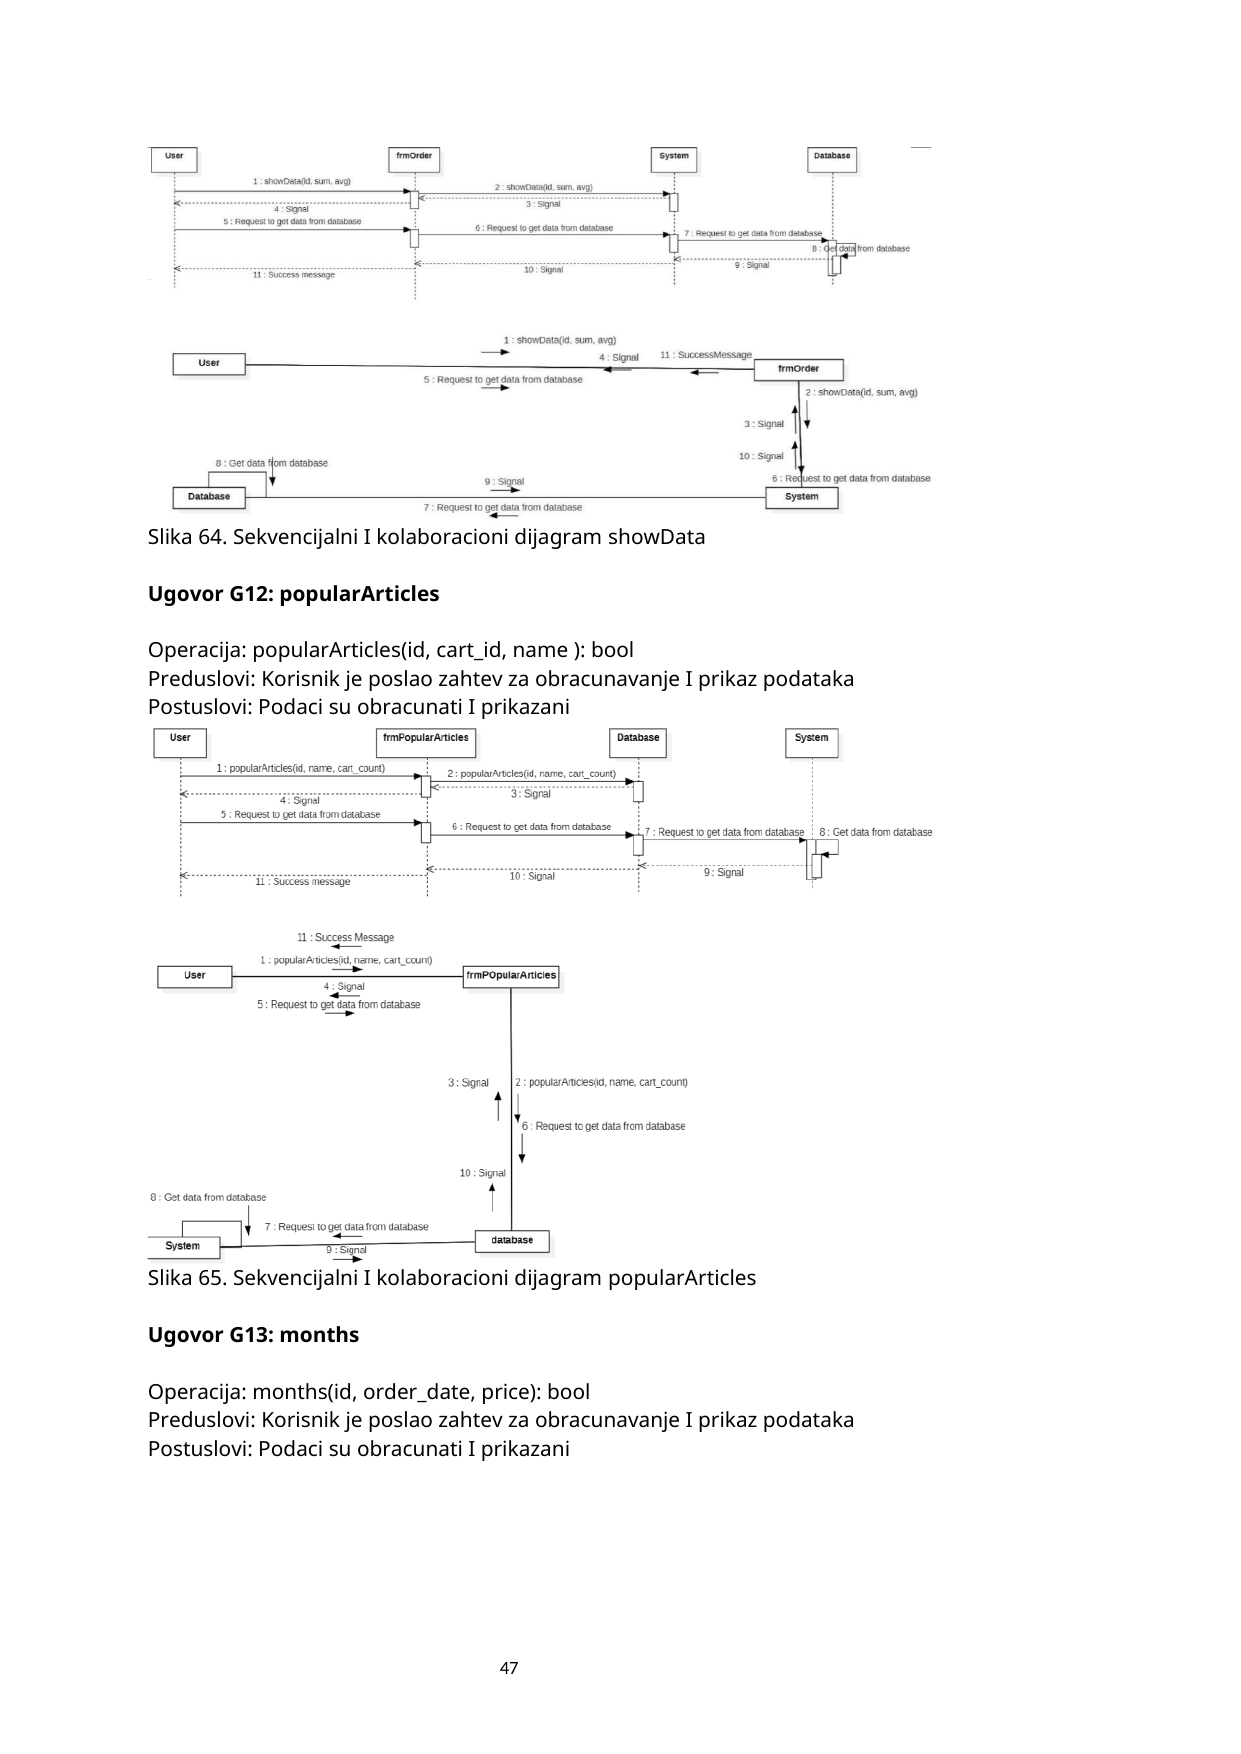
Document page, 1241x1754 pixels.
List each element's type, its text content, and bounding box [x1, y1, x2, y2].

picture [147, 147, 932, 522]
list Preduslovi: Korisnik je poslao zahtev za obracunavanje I prikaz podataka [148, 664, 1152, 692]
list Slika 65. Sekvencijalni I kolaboracioni dijagram popularArticles [148, 1263, 1152, 1292]
list Postuslovi: Podaci su obracunati I prikazani [148, 692, 1152, 721]
list Postuslovi: Podaci su obracunati I prikazani [148, 1434, 1152, 1462]
list Slika 64. Sekvencijalni I kolaboracioni dijagram showData [148, 522, 1152, 550]
list Ugovor G12: popularArticles [148, 579, 1152, 607]
list Preduslovi: Korisnik je poslao zahtev za obracunavanje I prikaz podataka [148, 1405, 1152, 1434]
picture [147, 721, 941, 1264]
list Operacija: months(id, order_date, price): bool [148, 1377, 1152, 1405]
list Ugovor G13: months [148, 1320, 1152, 1348]
list Operacija: popularArticles(id, cart_id, name ): bool [148, 636, 1152, 664]
